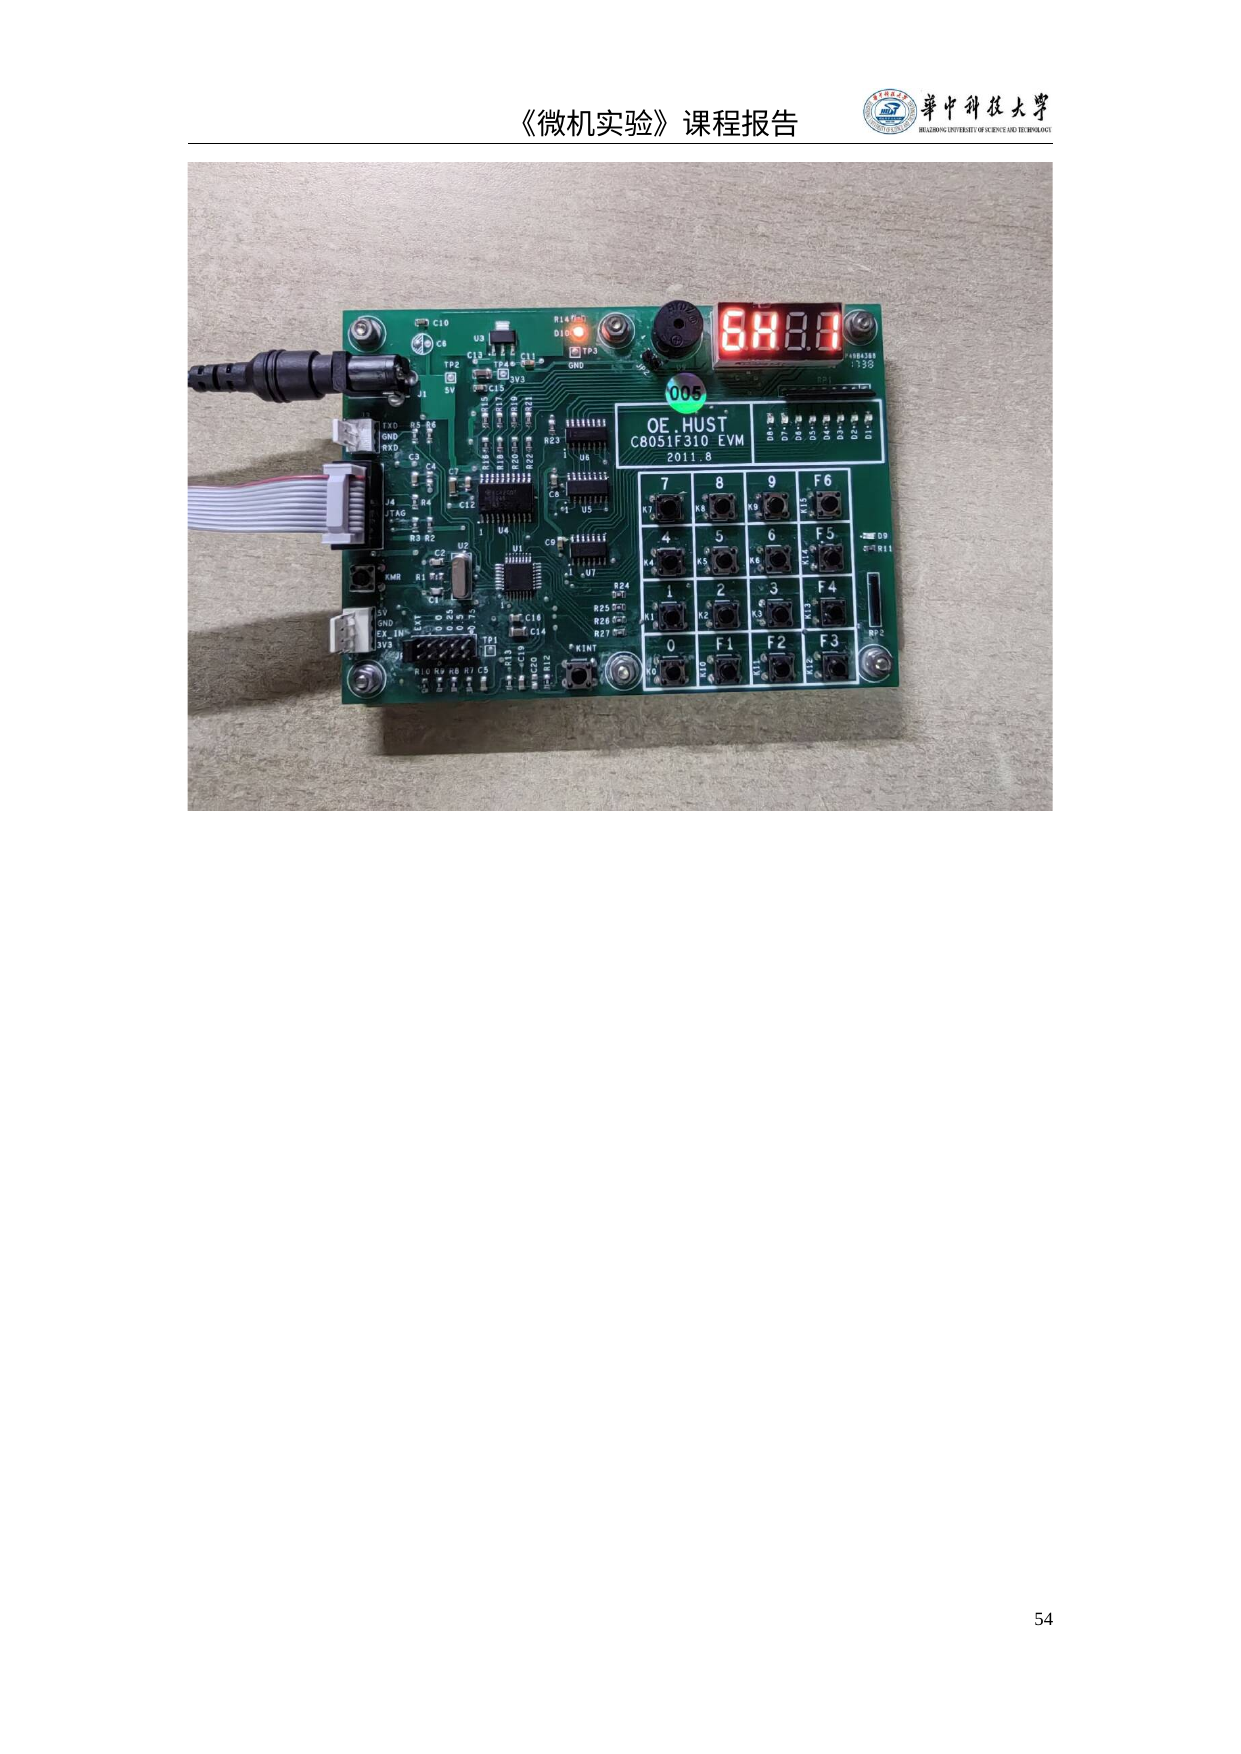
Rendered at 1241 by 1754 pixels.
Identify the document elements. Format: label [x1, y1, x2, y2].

picture [187, 162, 1053, 811]
picture [862, 88, 1053, 135]
